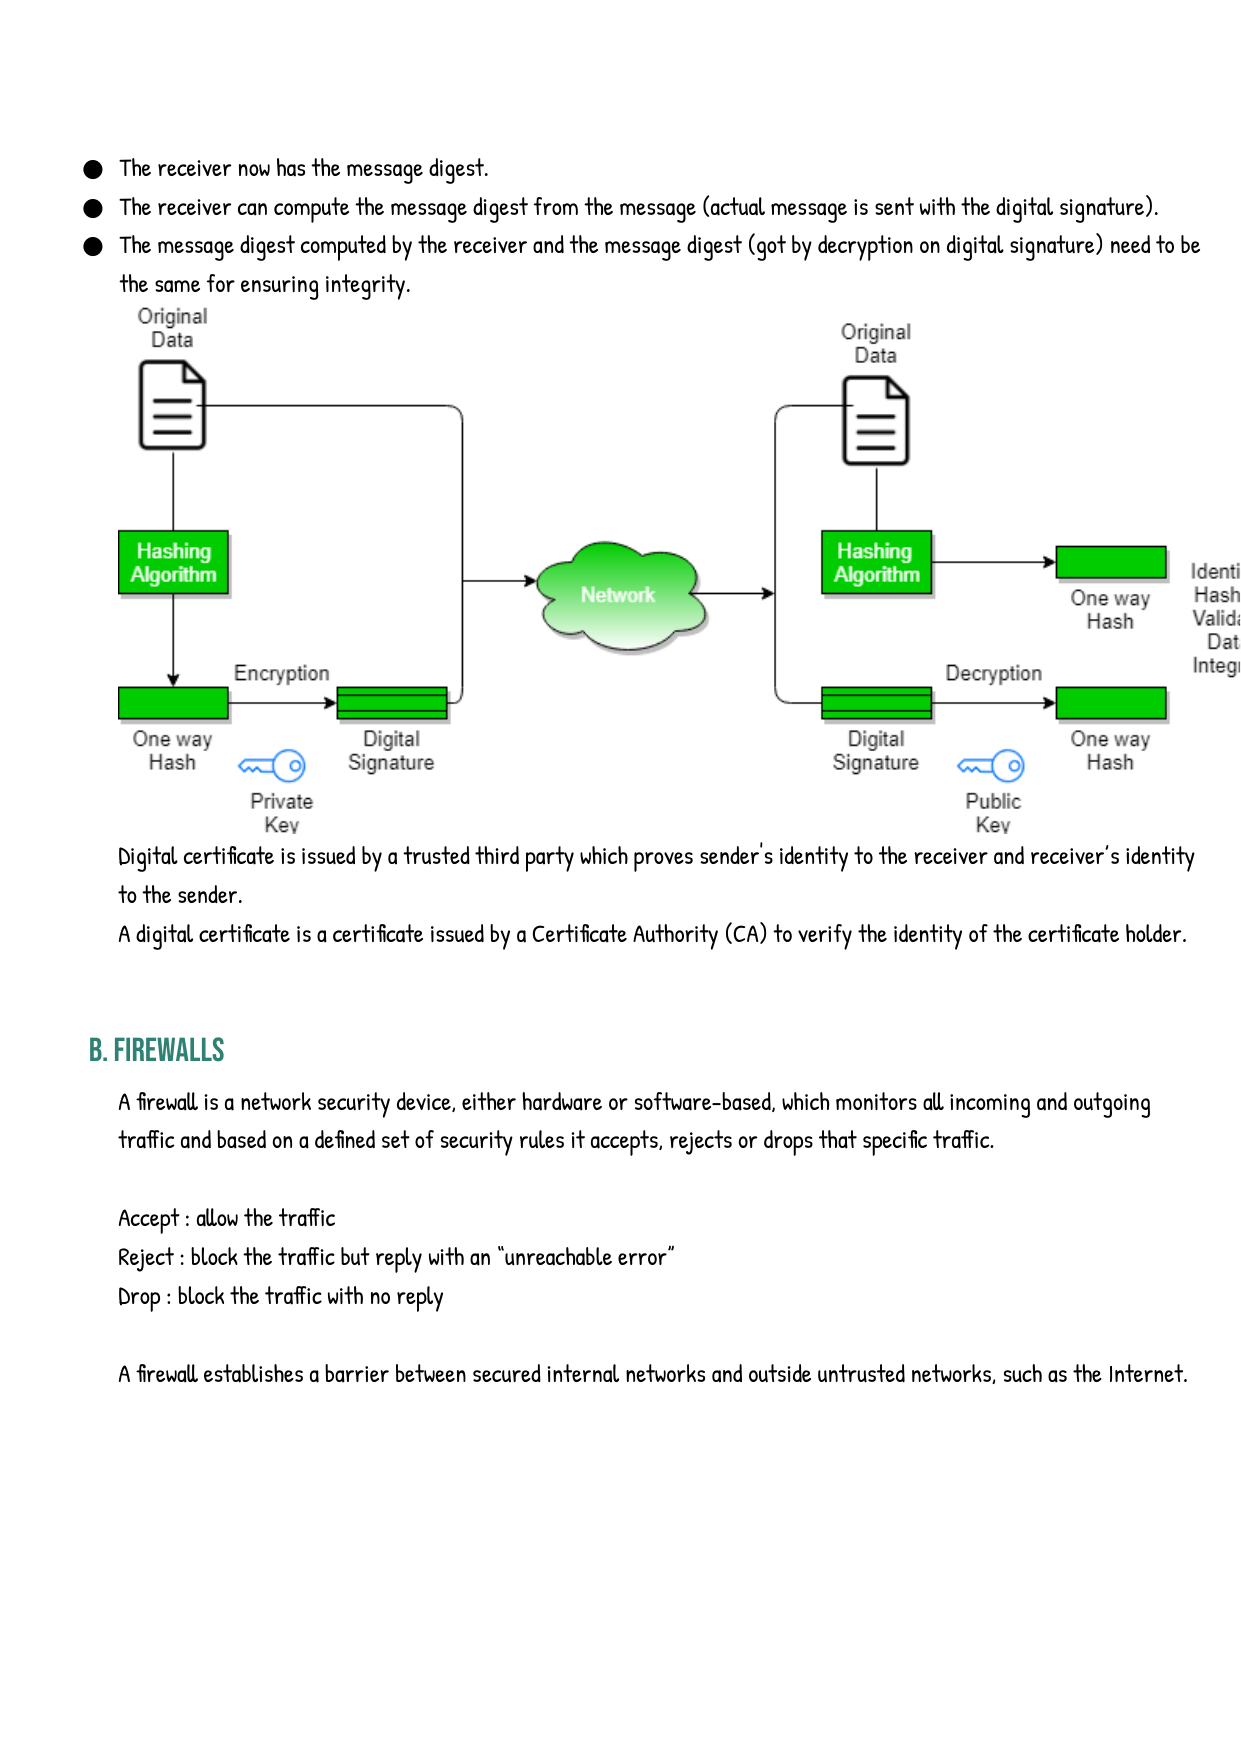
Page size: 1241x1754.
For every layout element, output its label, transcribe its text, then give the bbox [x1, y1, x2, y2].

list The receiver now has the message digest. [82, 150, 1210, 184]
text A firewall establishes a barrier between secured internal networks and outside untrusted networks, such as the Internet. [118, 1356, 1210, 1390]
text Accept : allow the traffic [118, 1201, 1210, 1234]
text A firewall is a network security device, either hardware or software-based, which monitors all incoming and outgoing traffic and based on a defined set of security rules it accepts, rejects or drops that specific traffic. [118, 1084, 1210, 1157]
subtitle b. Firewalls [88, 1031, 1210, 1071]
picture [118, 305, 1241, 834]
list The receiver can compute the message digest from the message (actual message is sent with the digital signature). [82, 189, 1210, 223]
text Reject : block the traffic but reply with an “unreachable error” [118, 1239, 1210, 1273]
text Digital certificate is issued by a trusted third party which proves sender's identity to the receiver and receiver’s identity to the sender. [118, 838, 1210, 911]
text A digital certificate is a certificate issued by a Certificate Authority (CA) to verify the identity of the certificate holder. [118, 916, 1210, 950]
text Drop : block the traffic with no reply [118, 1278, 1210, 1312]
list The message digest computed by the receiver and the message digest (got by decryption on digital signature) need to be the same for ensuring integrity. [82, 228, 1210, 300]
